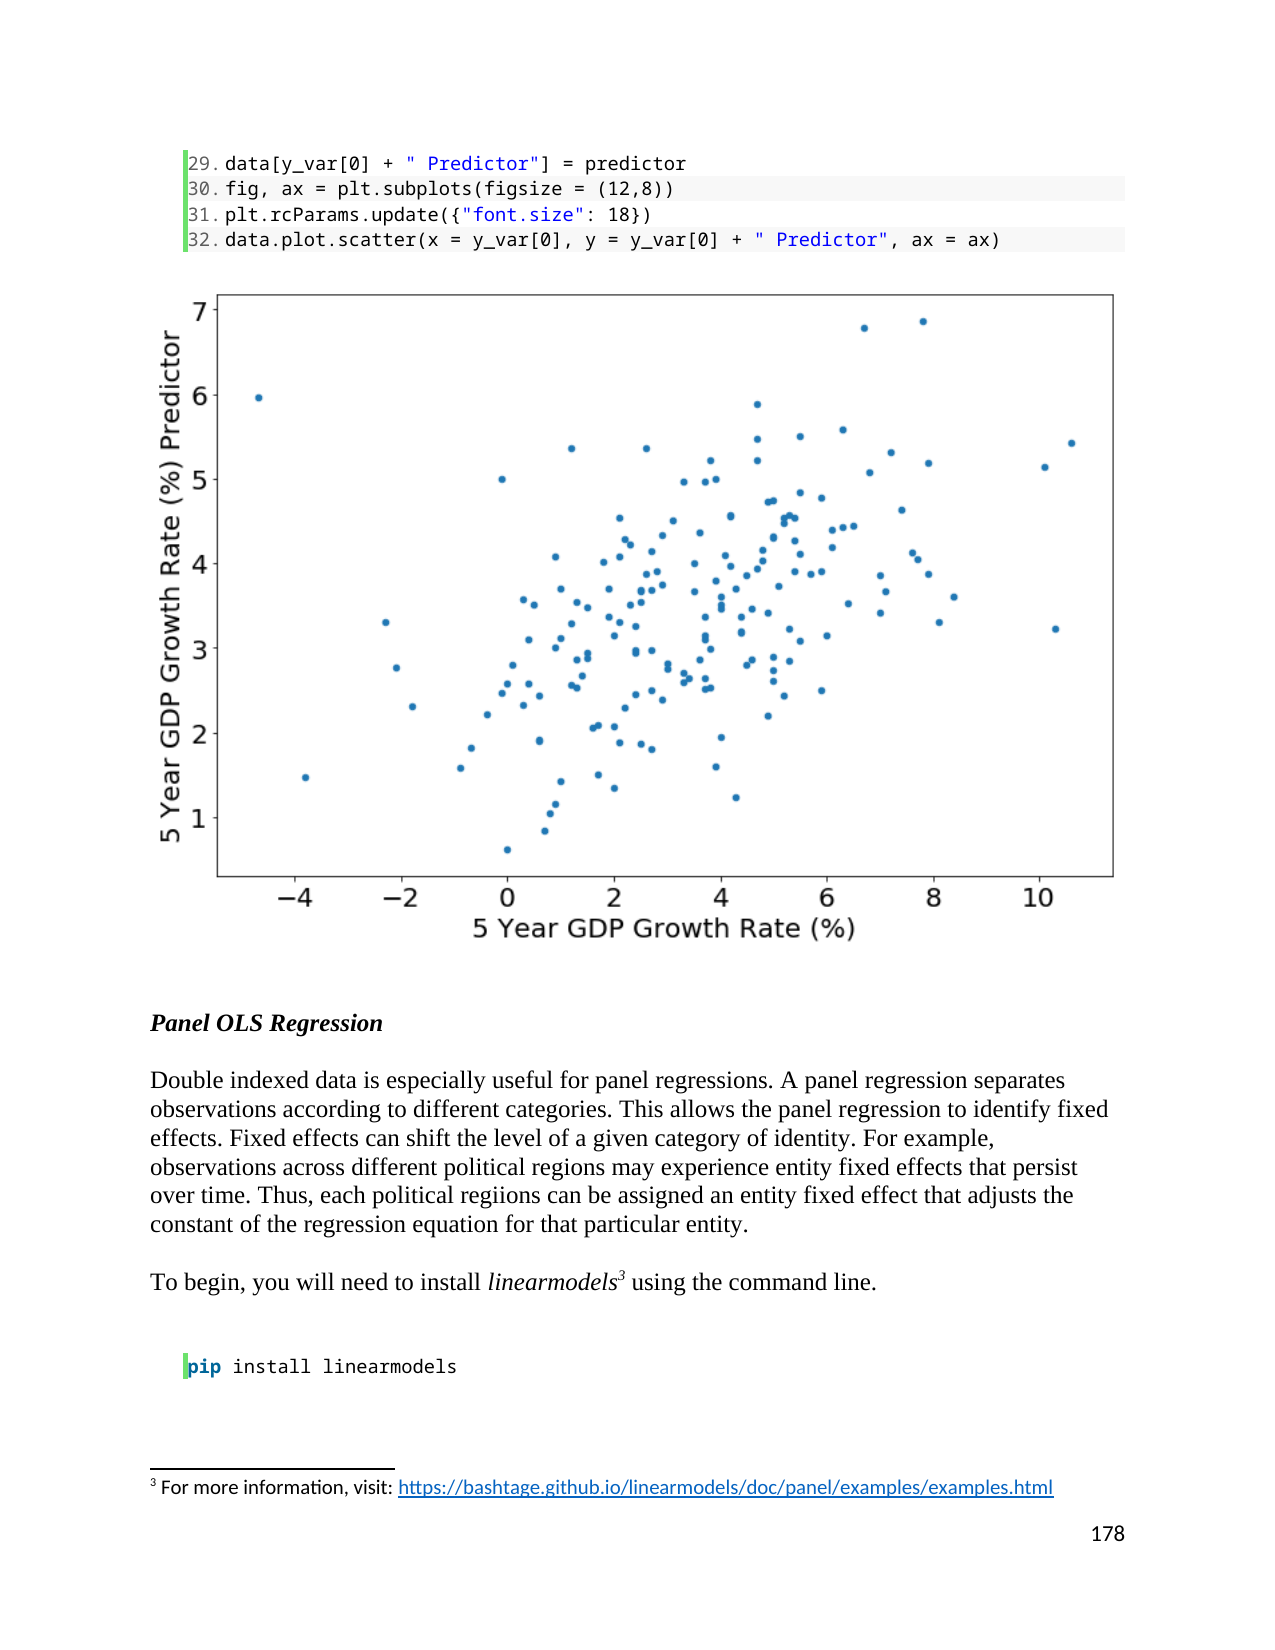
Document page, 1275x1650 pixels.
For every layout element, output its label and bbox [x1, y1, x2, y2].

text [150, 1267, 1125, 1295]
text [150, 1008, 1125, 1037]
picture [150, 281, 1125, 951]
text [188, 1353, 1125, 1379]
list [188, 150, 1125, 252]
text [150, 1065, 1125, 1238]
